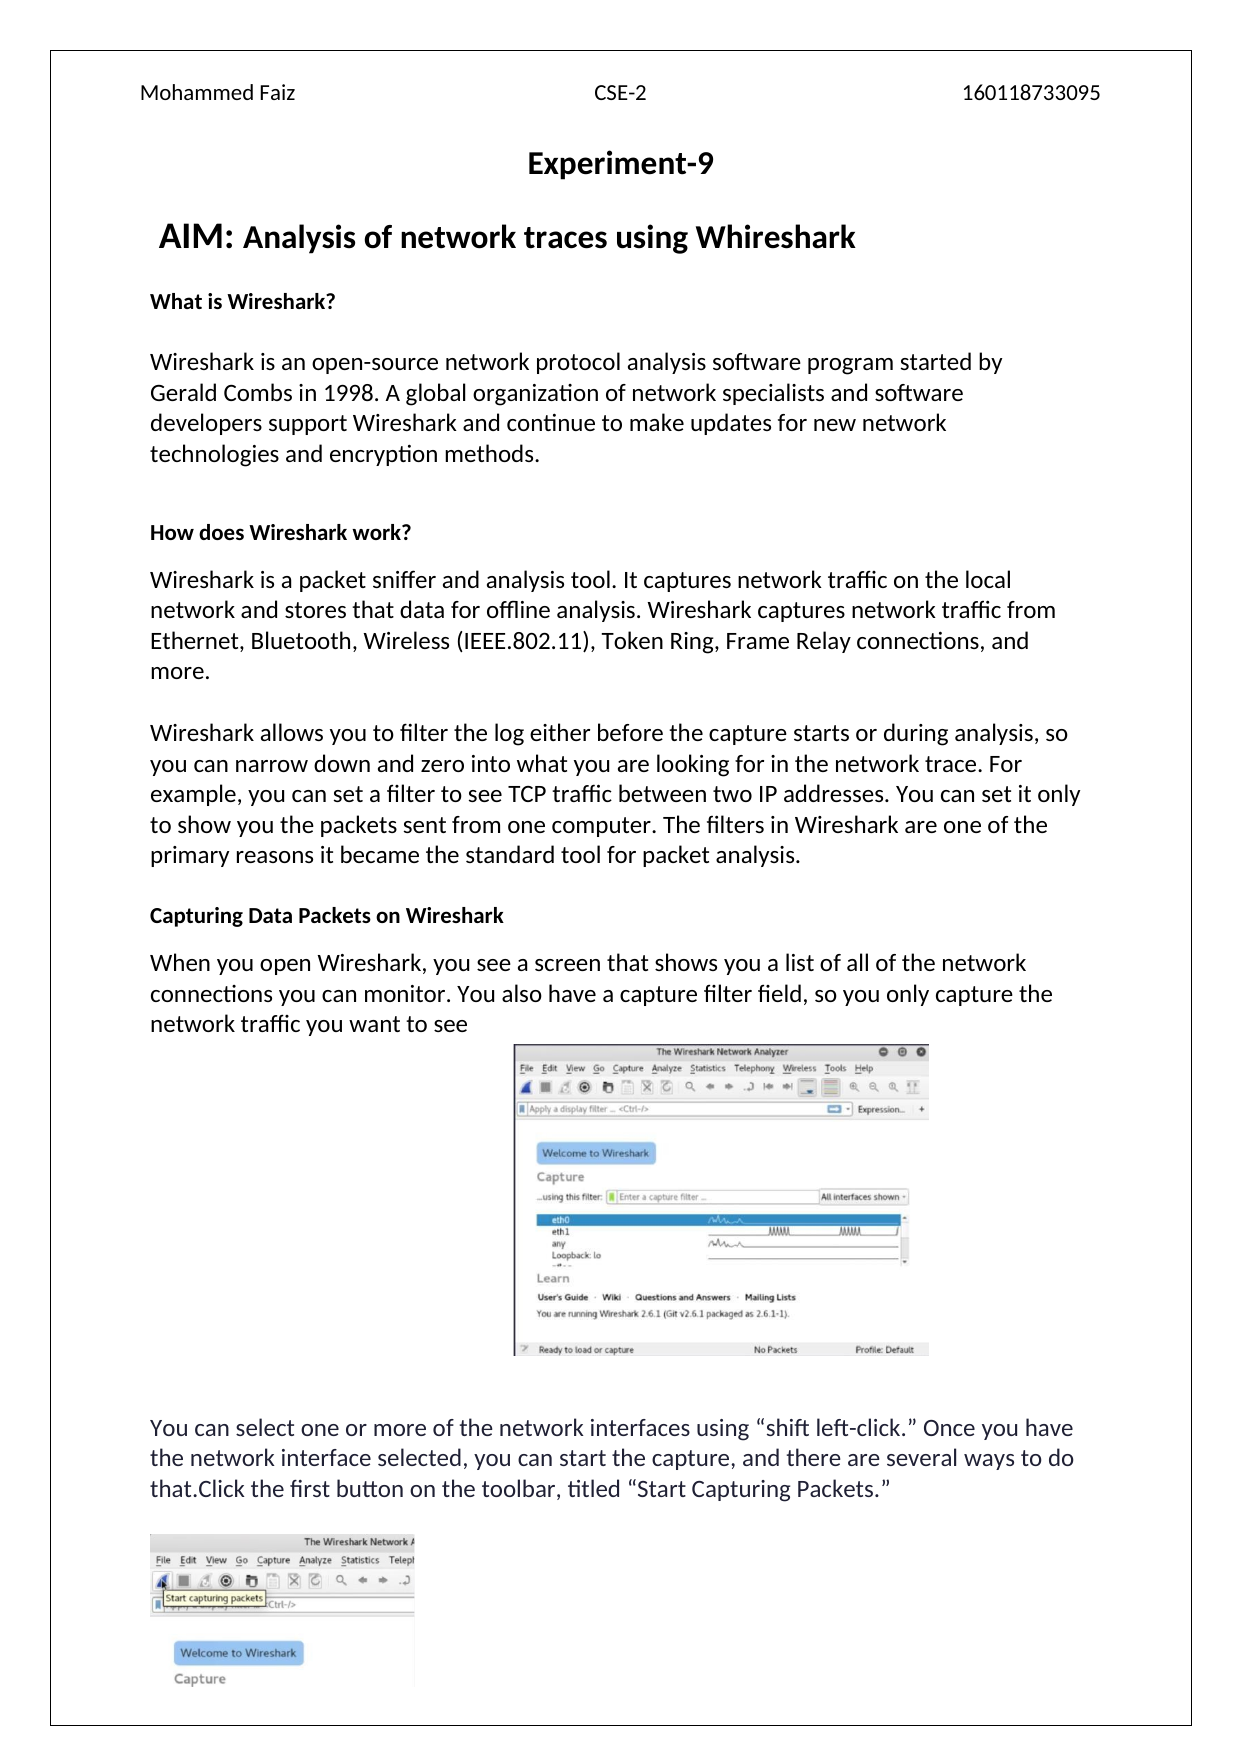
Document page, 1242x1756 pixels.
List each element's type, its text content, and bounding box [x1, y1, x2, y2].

picture [513, 1044, 929, 1356]
picture [150, 1534, 415, 1687]
text Capturing Data Packets on Wireshark [150, 901, 1108, 929]
text How does Wireshark work? [150, 518, 1108, 546]
text Wireshark allows you to filter the log either before the capture starts or during analysis, so you can narrow down and zero into what you are looking for in the network trace. For example, you can set a filter to see TCP traffic between two IP addresses. You can set it only to show you the packets sent from one computer. The filters in Wireshark are one of the primary reasons it became the standard tool for packet analysis. [150, 717, 1084, 870]
text You can select one or more of the network interfaces using “shift left-click.” Once you have the network interface selected, you can start the capture, and there are several ways to do that.Click the first button on the toolbar, titled “Start Capturing Packets.” [150, 1412, 1076, 1503]
text AIM: Analysis of network traces using Whireshark [158, 212, 1108, 258]
text Wireshark is an open-source network protocol analysis software program started by Gerald Combs in 1998. A global organization of network specialists and software developers support Wireshark and continue to make updates for new network technologies and encryption methods. [150, 346, 1006, 468]
text Wireshark is a packet sniffer and analysis tool. It captures network traffic on the local network and stores that data for offline analysis. Wireshark captures network traffic from Ethernet, Bluetooth, Wireless (IEEE.802.11), Token Ring, Frame Relay connections, and more. [150, 564, 1061, 686]
subtitle Experiment-9 [503, 142, 738, 183]
text What is Wireshark? [150, 287, 1108, 315]
text When you open Wireshark, you see a screen that shows you a list of all of the network connections you can monitor. You also have a capture filter field, so you only capture the network traffic you want to see [150, 947, 1056, 1039]
